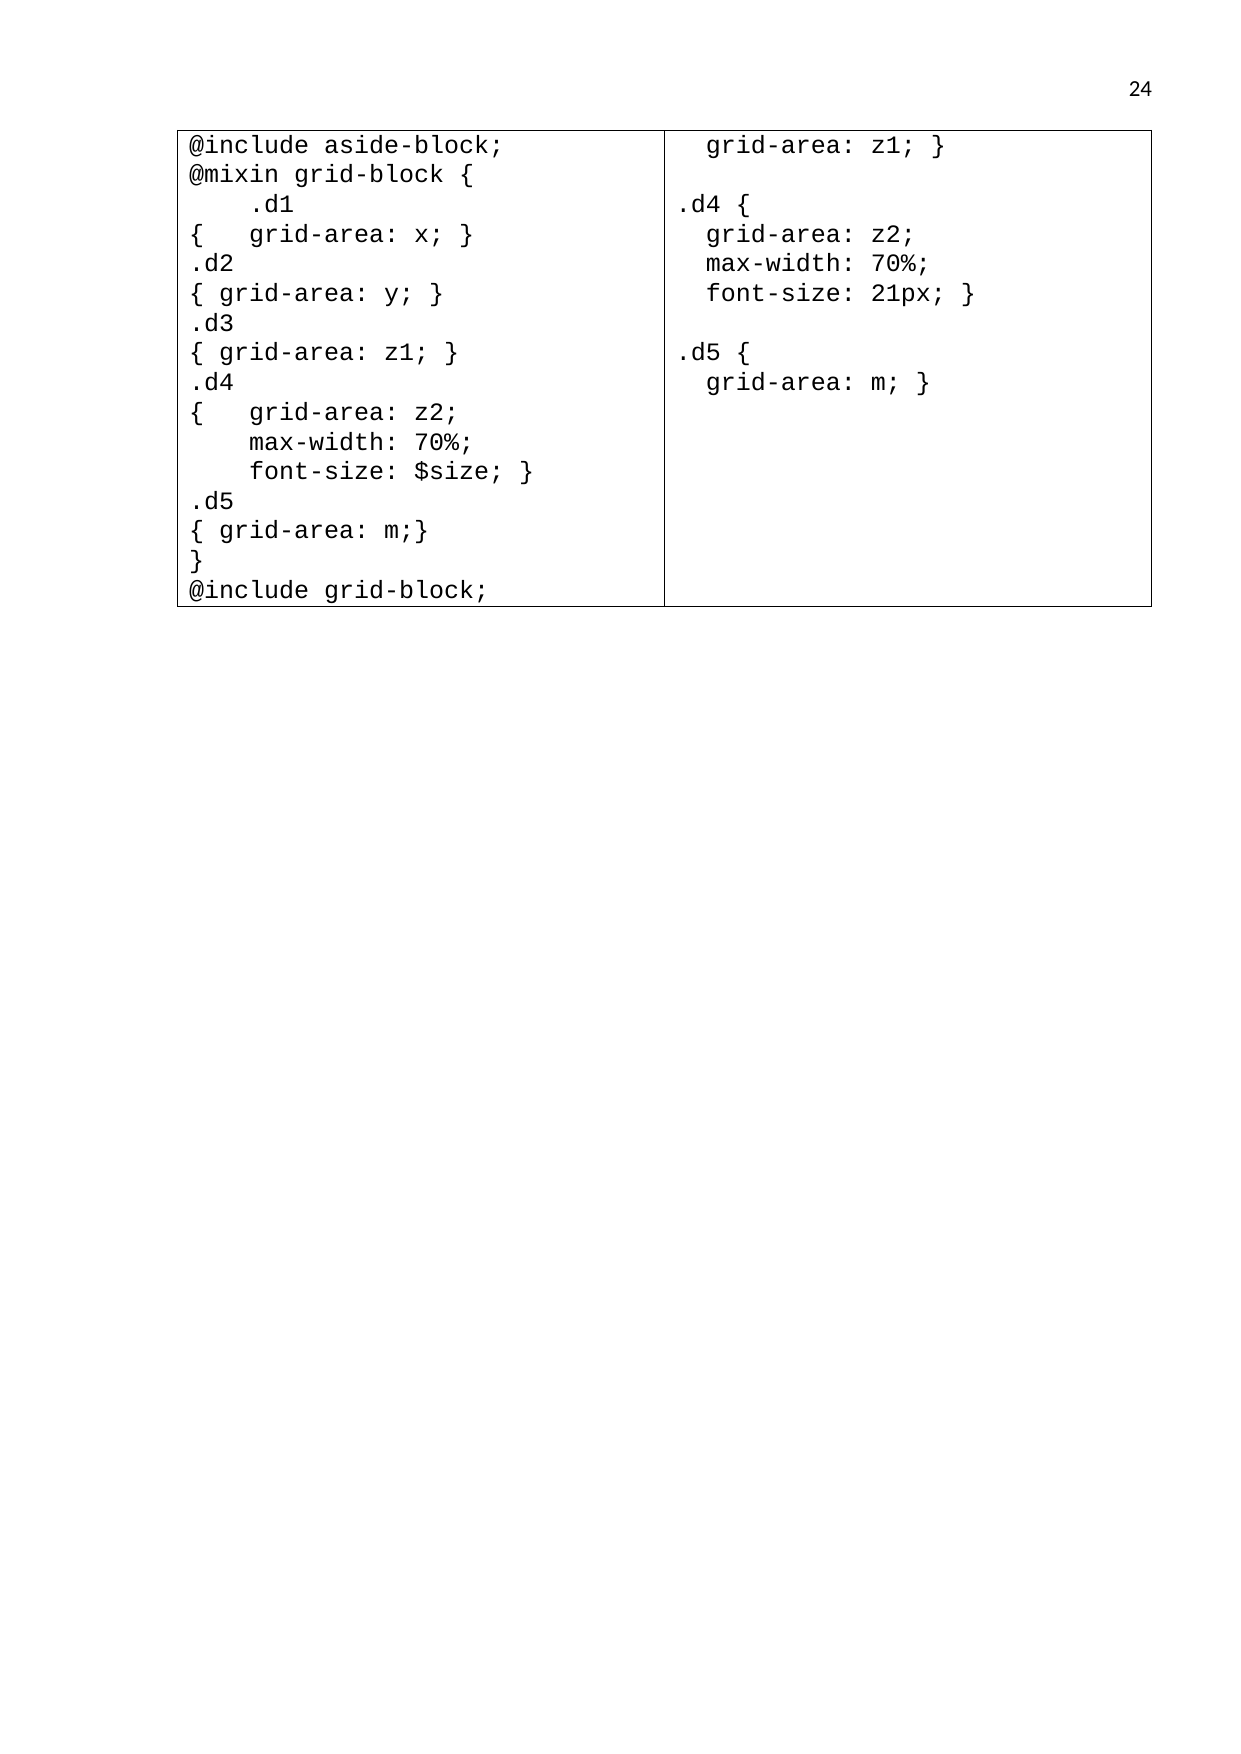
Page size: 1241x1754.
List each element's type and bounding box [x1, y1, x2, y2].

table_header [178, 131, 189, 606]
table_header [665, 131, 1151, 606]
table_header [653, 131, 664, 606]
